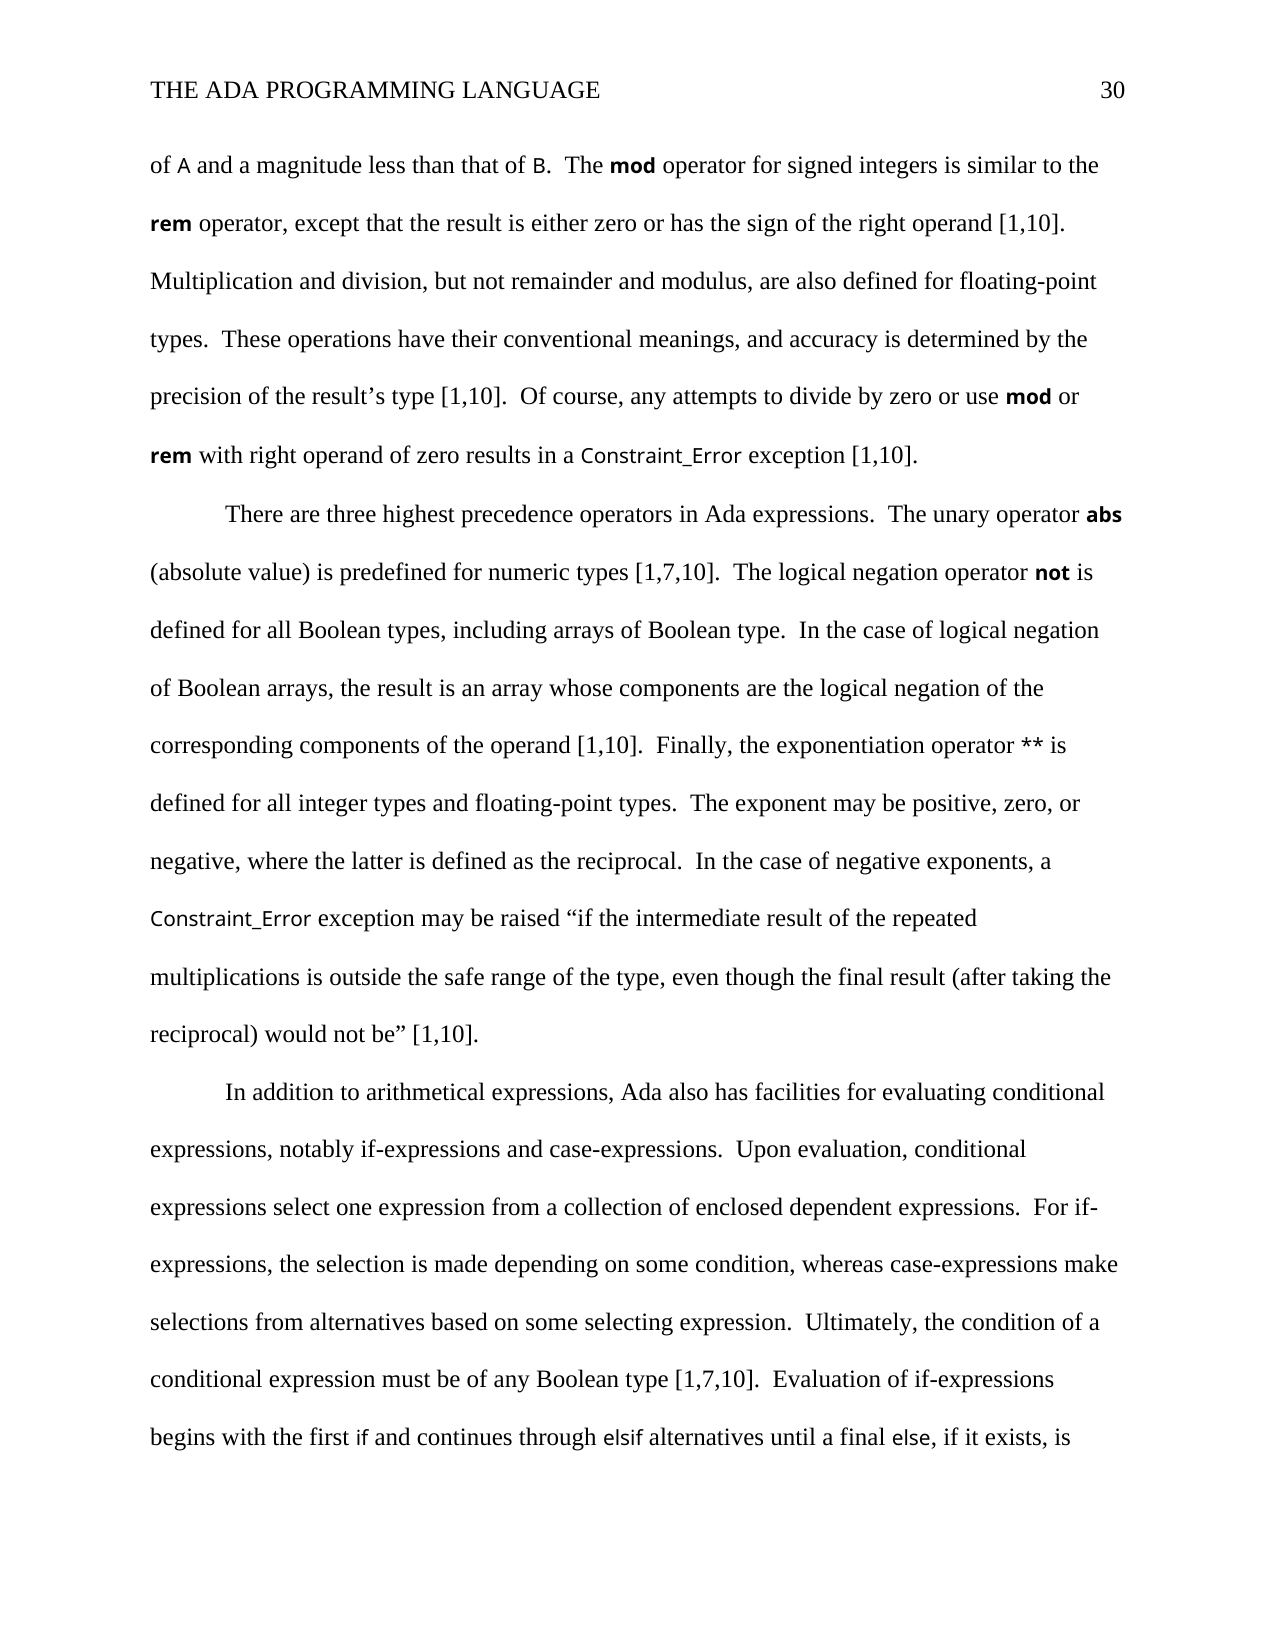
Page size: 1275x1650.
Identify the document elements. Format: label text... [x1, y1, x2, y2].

text There are three highest precedence operators in Ada expressions. The unary operator abs (absolute value) is predefined for numeric types [1,7,10]. The logical negation operator not is defined for all Boolean types, including arrays of Boolean type. In the case of logical negation of Boolean arrays, the result is an array whose components are the logical negation of the corresponding components of the operand [1,10]. Finally, the exponentiation operator ** is defined for all integer types and floating-point types. The exponent may be positive, zero, or negative, where the latter is defined as the reciprocal. In the case of negative exponents, a Constraint_Error exception may be raised “if the intermediate result of the repeated multiplications is outside the safe range of the type, even though the final result (after taking the reciprocal) would not be” [1,10]. [150, 499, 1125, 1048]
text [150, 150, 1125, 469]
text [150, 1077, 1125, 1451]
